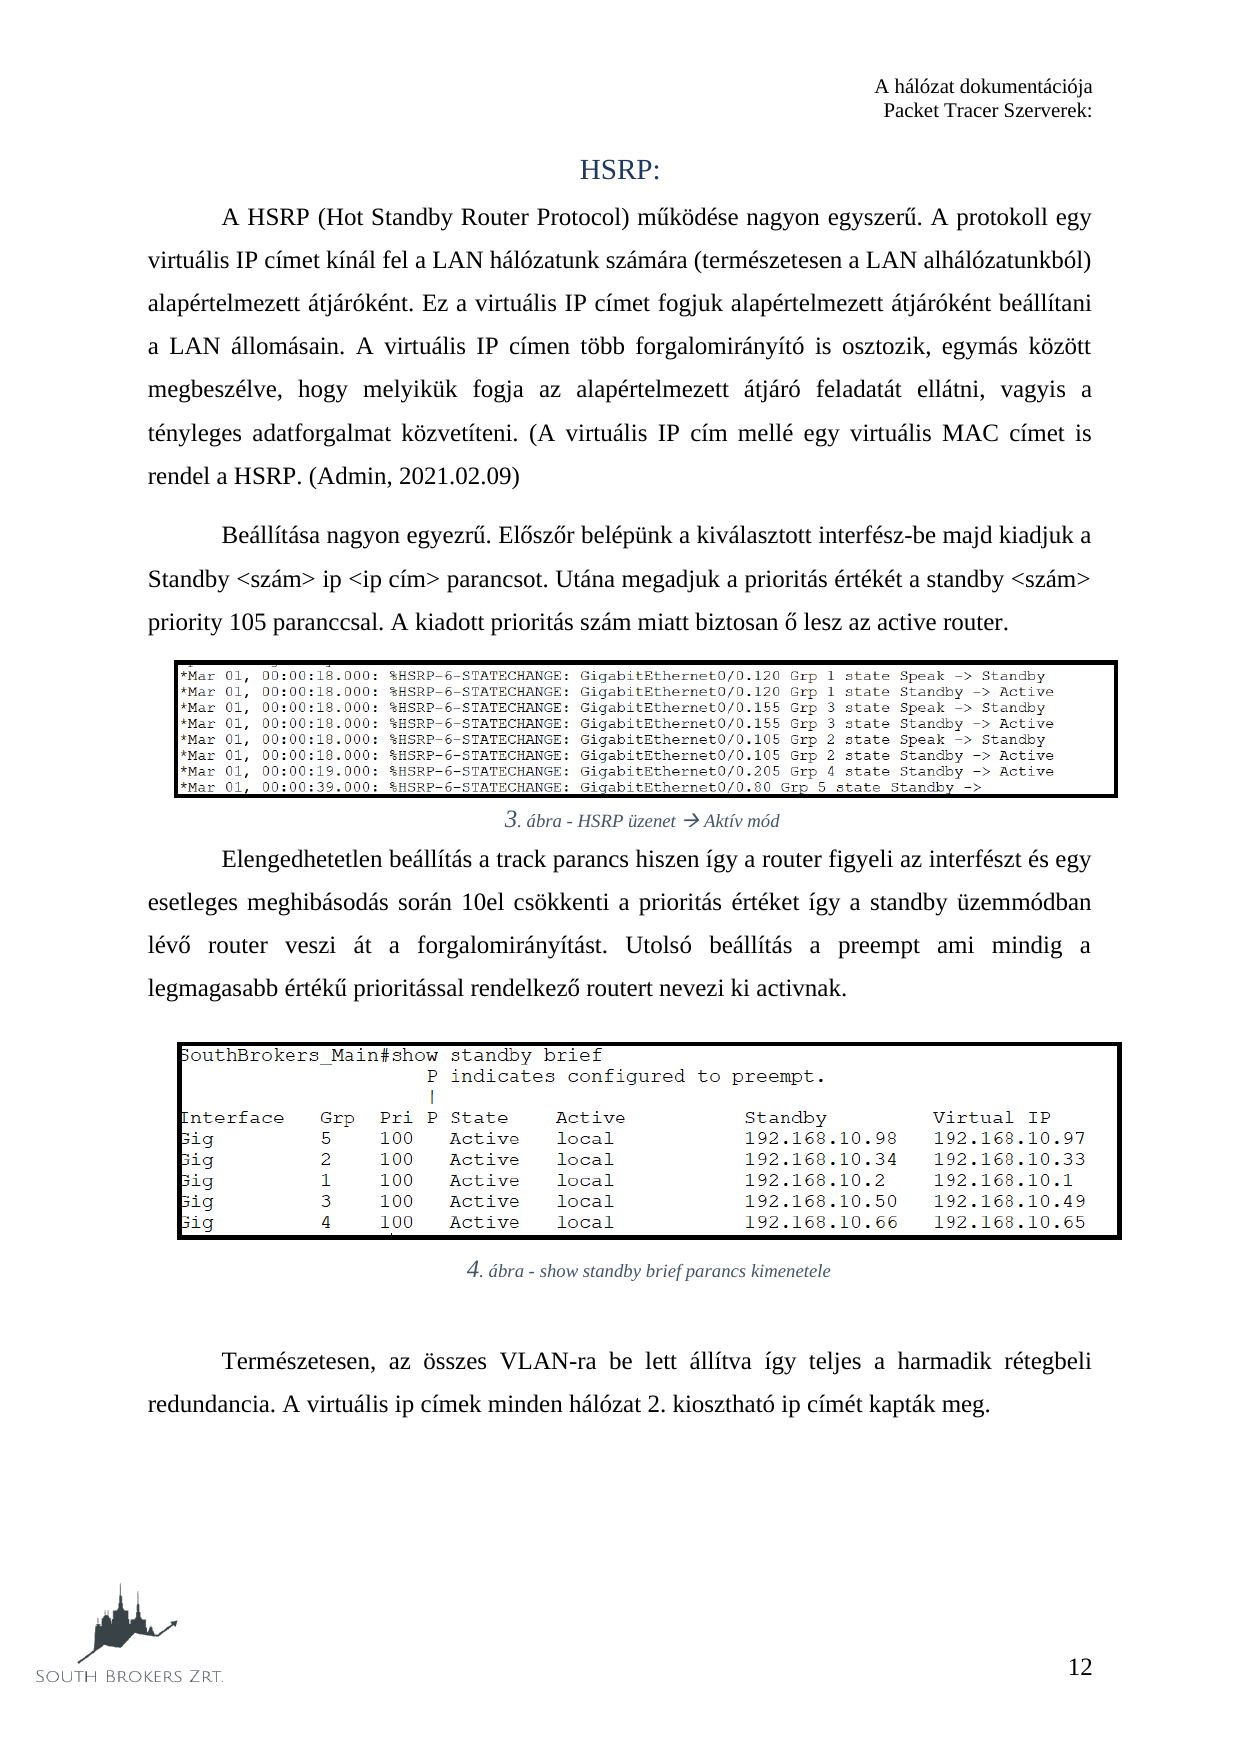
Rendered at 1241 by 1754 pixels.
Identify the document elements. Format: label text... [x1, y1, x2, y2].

text Beállítása nagyon egyezrű. Előszőr belépünk a kiválasztott interfész-be majd kiadjuk a Standby <szám> ip <ip cím> parancsot. Utána megadjuk a prioritás értékét a standby <szám> priority 105 paranccsal. A kiadott prioritás szám miatt biztosan ő lesz az active router. [148, 521, 1093, 636]
text A HSRP (Hot Standby Router Protocol) működése nagyon egyszerű. A protokoll egy virtuális IP címet kínál fel a LAN hálózatunk számára (természetesen a LAN alhálózatunkból) alapértelmezett átjáróként. Ez a virtuális IP címet fogjuk alapértelmezett átjáróként beállítani a LAN állomásain. A virtuális IP címen több forgalomirányító is osztozik, egymás között megbeszélve, hogy melyikük fogja az alapértelmezett átjáró feladatát ellátni, vagyis a tényleges adatforgalmat közvetíteni. (A virtuális IP cím mellé egy virtuális MAC címet is rendel a HSRP. (Admin, 2021.02.09) [148, 202, 1093, 489]
picture [182, 1046, 1117, 1235]
subtitle HSRP: [148, 152, 1093, 185]
picture [0, 1531, 255, 1754]
picture [178, 665, 1114, 794]
